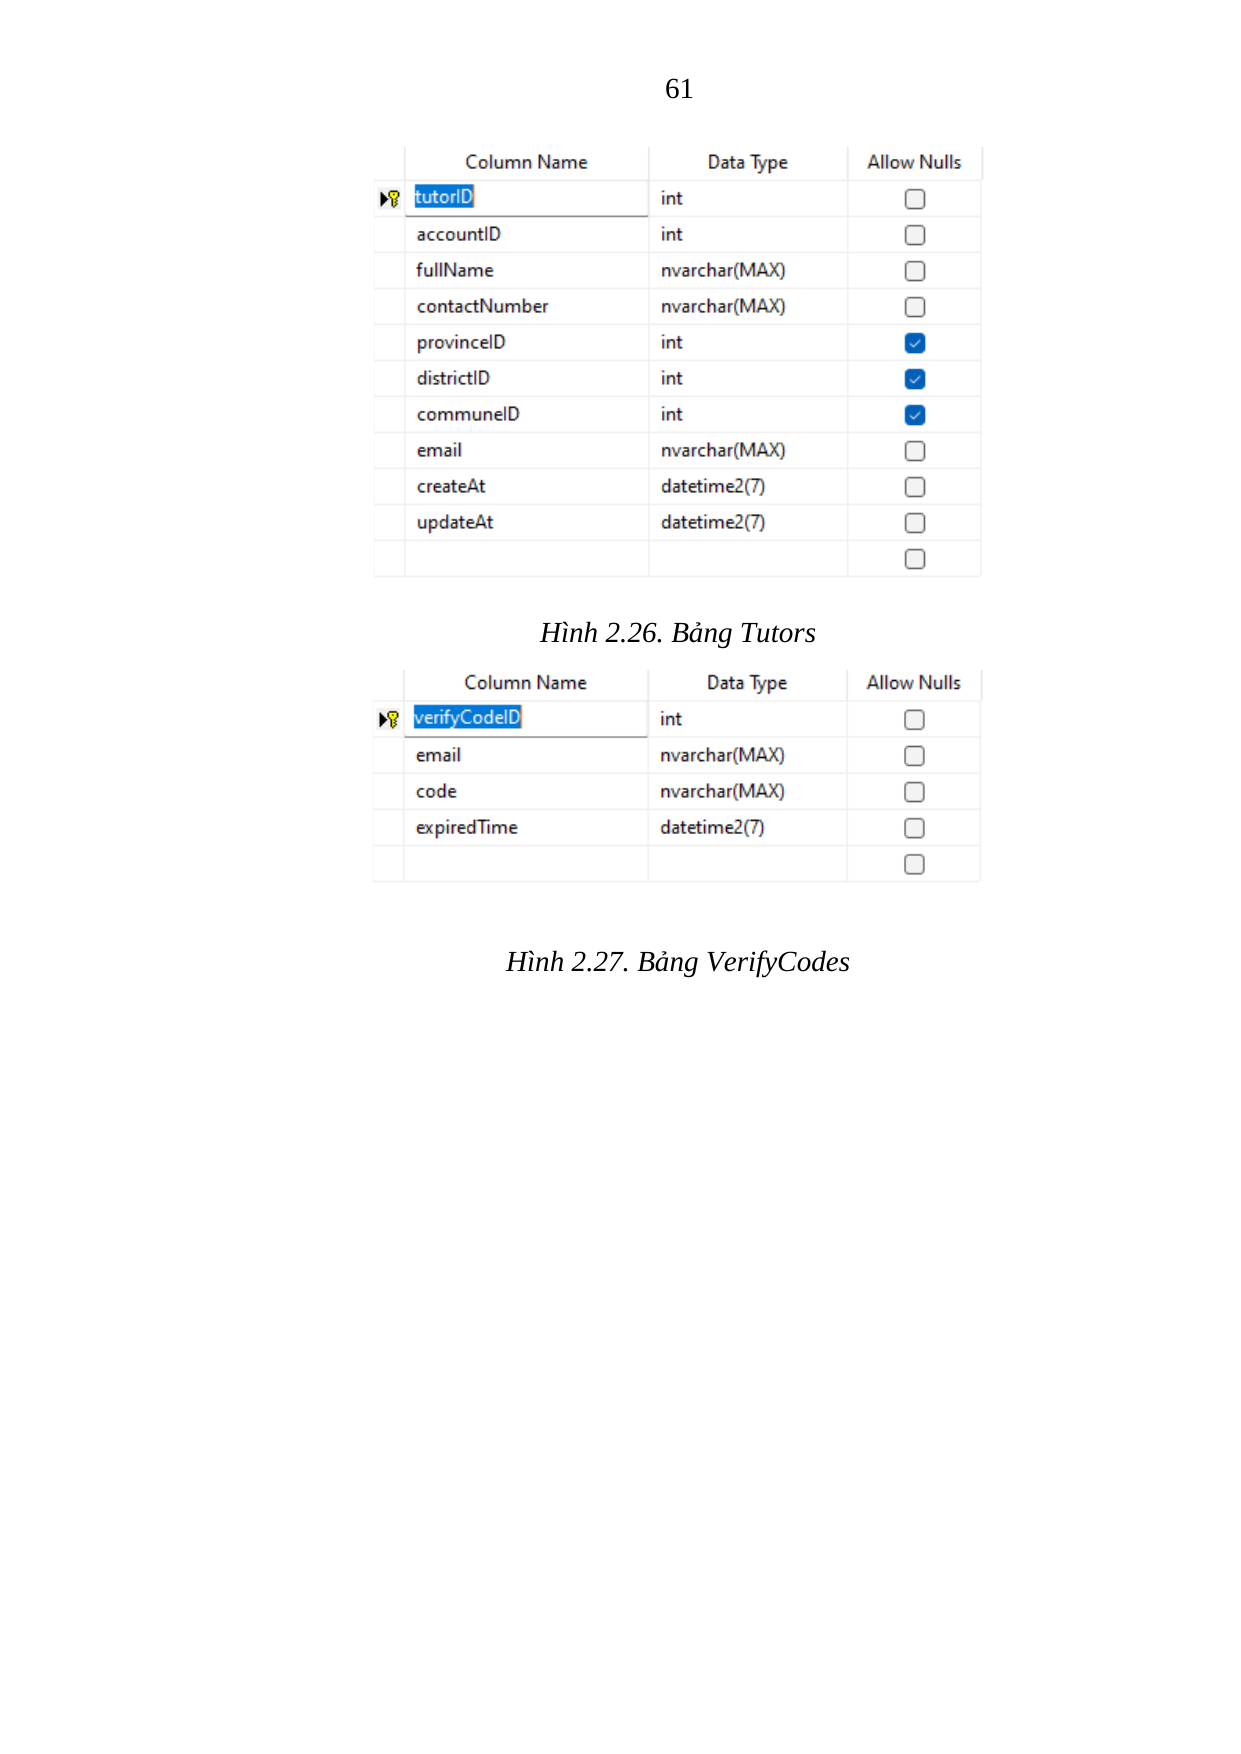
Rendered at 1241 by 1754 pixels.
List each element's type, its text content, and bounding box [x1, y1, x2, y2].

picture [373, 147, 985, 582]
picture [372, 670, 986, 911]
